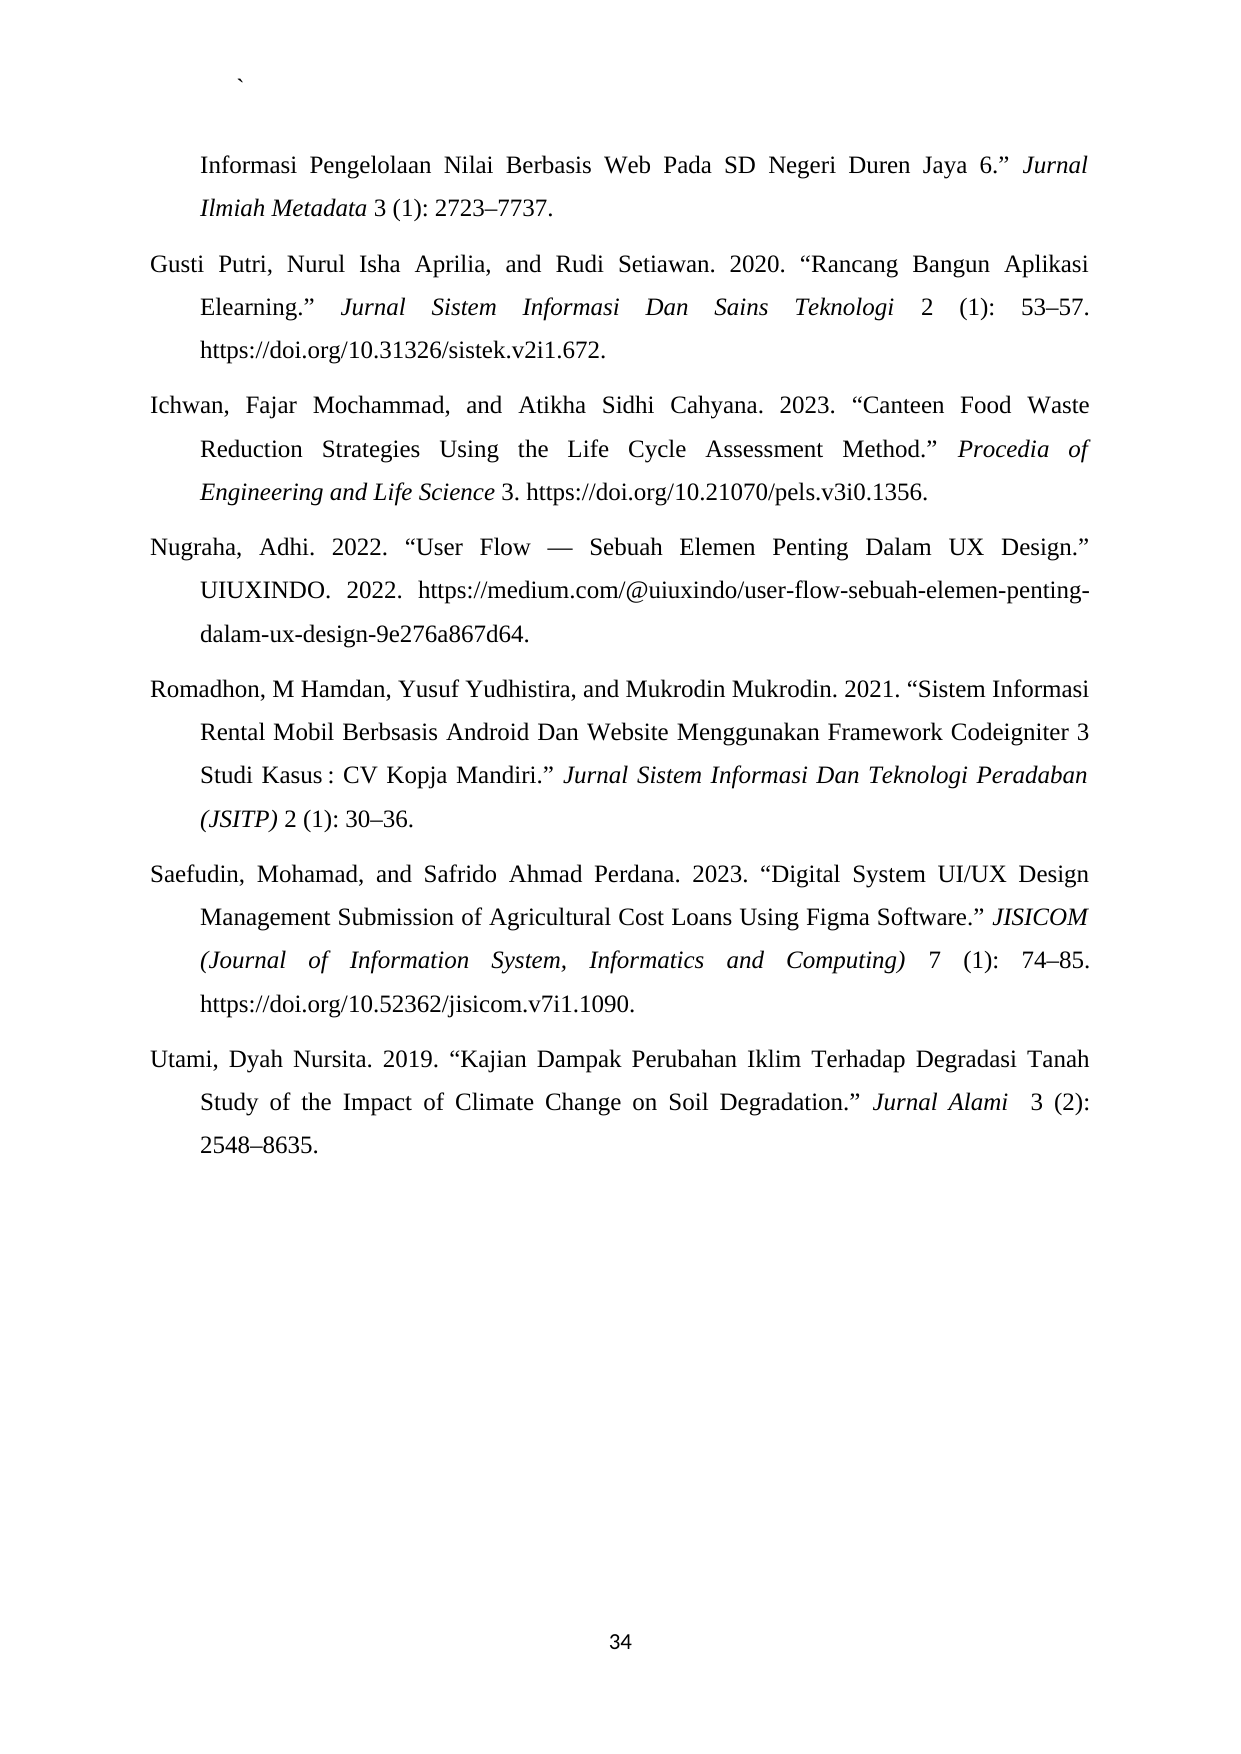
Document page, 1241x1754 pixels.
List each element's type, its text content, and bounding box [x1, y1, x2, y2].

text Utami, Dyah Nursita. 2019. “Kajian Dampak Perubahan Iklim Terhadap Degradasi Tanah Study of the Impact of Climate Change on Soil Degradation.” Jurnal Alami 3 (2): 2548–8635. [150, 1044, 1090, 1159]
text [150, 150, 1090, 222]
text Romadhon, M Hamdan, Yusuf Yudhistira, and Mukrodin Mukrodin. 2021. “Sistem Informasi Rental Mobil Berbsasis Android Dan Website Menggunakan Framework Codeigniter 3 Studi Kasus : CV Kopja Mandiri.” Jurnal Sistem Informasi Dan Teknologi Peradaban (JSITP) 2 (1): 30–36. [150, 674, 1090, 832]
text Nugraha, Adhi. 2022. “User Flow — Sebuah Elemen Penting Dalam UX Design.” UIUXINDO. 2022. https://medium.com/@uiuxindo/user-flow-sebuah-elemen-penting-dalam-ux-design-9e276a867d64. [150, 532, 1090, 647]
text Saefudin, Mohamad, and Safrido Ahmad Perdana. 2023. “Digital System UI/UX Design Management Submission of Agricultural Cost Loans Using Figma Software.” JISICOM (Journal of Information System, Informatics and Computing) 7 (1): 74–85. https://doi.org/10.52362/jisicom.v7i1.1090. [150, 859, 1090, 1017]
text Ichwan, Fajar Mochammad, and Atikha Sidhi Cahyana. 2023. “Canteen Food Waste Reduction Strategies Using the Life Cycle Assessment Method.” Procedia of Engineering and Life Science 3. https://doi.org/10.21070/pels.v3i0.1356. [150, 391, 1090, 506]
text Gusti Putri, Nurul Isha Aprilia, and Rudi Setiawan. 2020. “Rancang Bangun Aplikasi Elearning.” Jurnal Sistem Informasi Dan Sains Teknologi 2 (1): 53–57. https://doi.org/10.31326/sistek.v2i1.672. [150, 249, 1090, 364]
